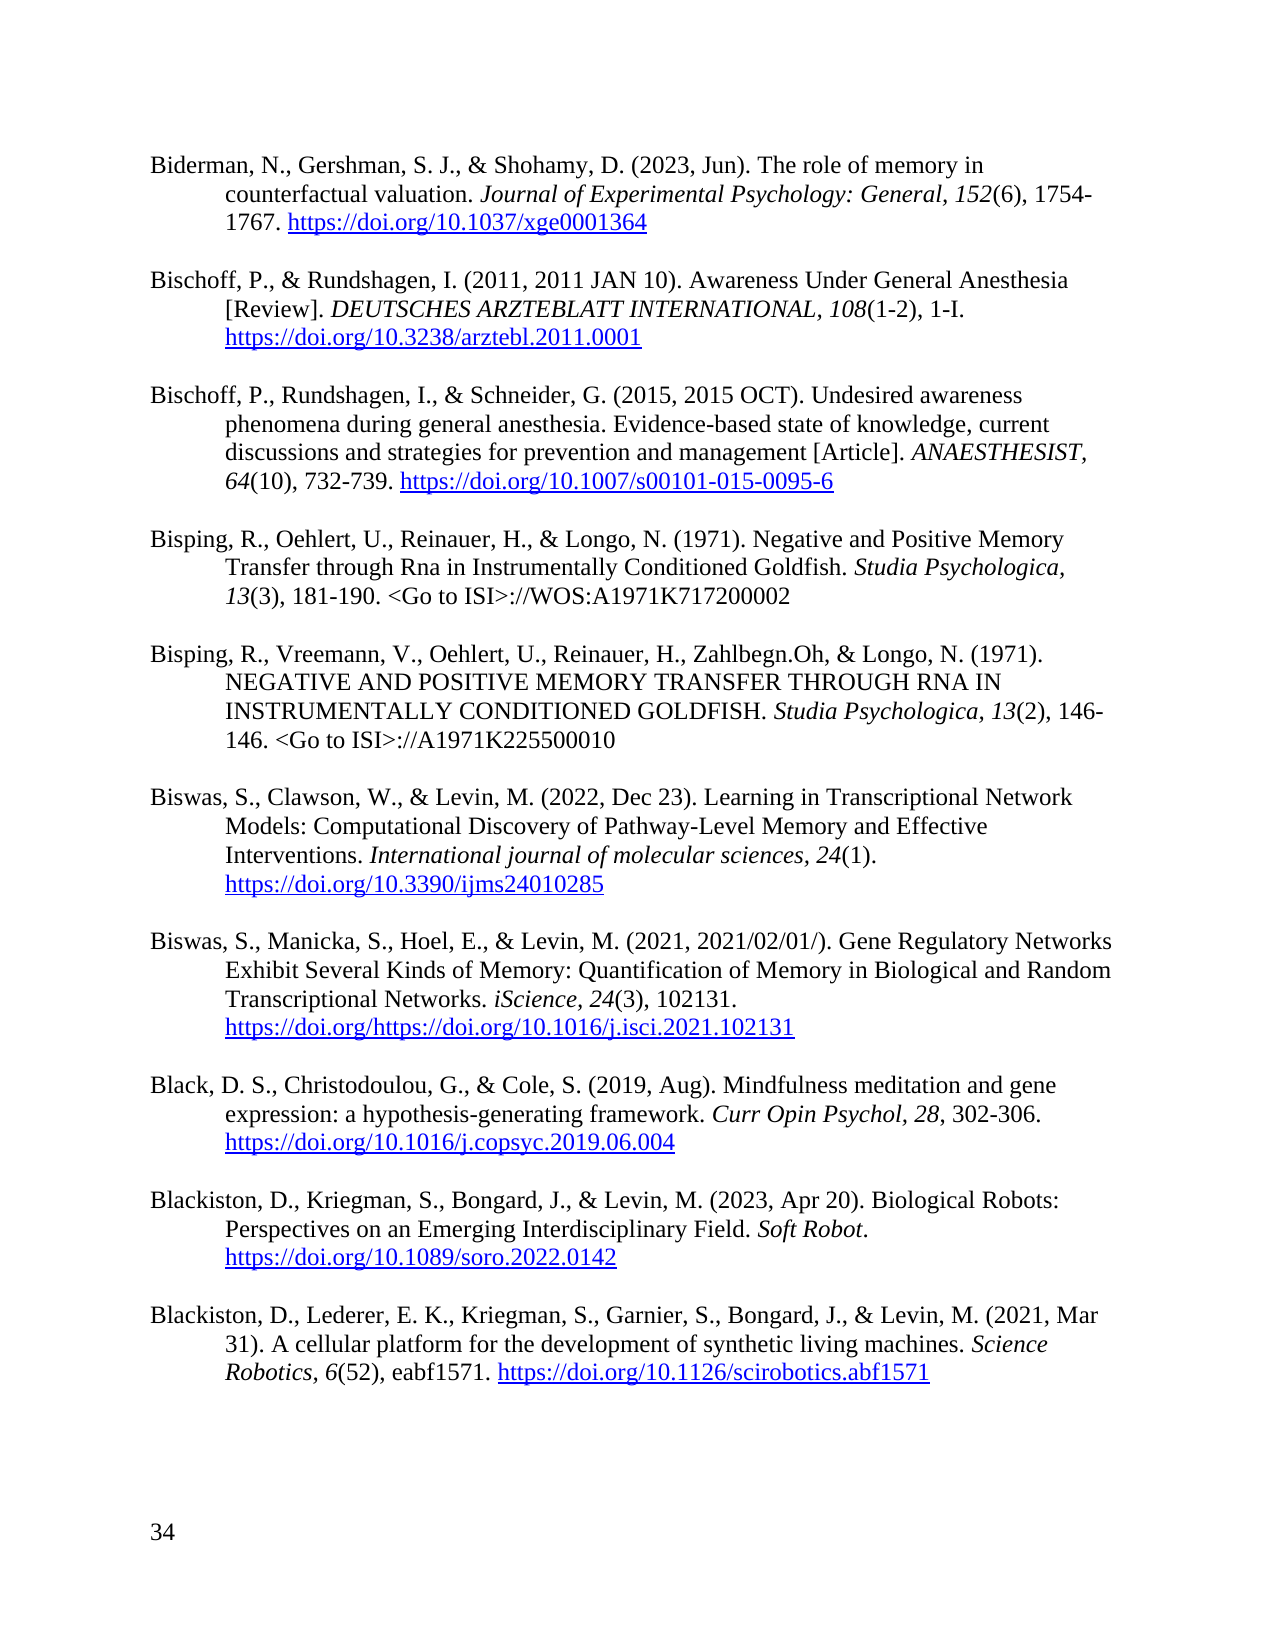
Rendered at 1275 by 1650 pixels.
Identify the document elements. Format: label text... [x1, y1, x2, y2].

text Bisping, R., Vreemann, V., Oehlert, U., Reinauer, H., Zahlbegn.Oh, & Longo, N. (1971). NEGATIVE AND POSITIVE MEMORY TRANSFER THROUGH RNA IN INSTRUMENTALLY CONDITIONED GOLDFISH. Studia Psychologica, 13(2), 146-146. <Go to ISI>://A1971K225500010 [150, 639, 1125, 754]
text Biderman, N., Gershman, S. J., & Shohamy, D. (2023, Jun). The role of memory in counterfactual valuation. Journal of Experimental Psychology: General, 152(6), 1754-1767. https://doi.org/10.1037/xge0001364 [150, 150, 1125, 236]
text Bischoff, P., & Rundshagen, I. (2011, 2011 JAN 10). Awareness Under General Anesthesia [Review]. DEUTSCHES ARZTEBLATT INTERNATIONAL, 108(1-2), 1-I. https://doi.org/10.3238/arztebl.2011.0001 [150, 265, 1125, 351]
text Blackiston, D., Lederer, E. K., Kriegman, S., Garnier, S., Bongard, J., & Levin, M. (2021, Mar 31). A cellular platform for the development of synthetic living machines. Science Robotics, 6(52), eabf1571. https://doi.org/10.1126/scirobotics.abf1571 [150, 1300, 1125, 1386]
text Black, D. S., Christodoulou, G., & Cole, S. (2019, Aug). Mindfulness meditation and gene expression: a hypothesis-generating framework. Curr Opin Psychol, 28, 302-306. https://doi.org/10.1016/j.copsyc.2019.06.004 [150, 1070, 1125, 1156]
text Biswas, S., Clawson, W., & Levin, M. (2022, Dec 23). Learning in Transcriptional Network Models: Computational Discovery of Pathway-Level Memory and Effective Interventions. International journal of molecular sciences, 24(1). https://doi.org/10.3390/ijms24010285 [150, 782, 1125, 897]
text Biswas, S., Manicka, S., Hoel, E., & Levin, M. (2021, 2021/02/01/). Gene Regulatory Networks Exhibit Several Kinds of Memory: Quantification of Memory in Biological and Random Transcriptional Networks. iScience, 24(3), 102131. https://doi.org/https://doi.org/10.1016/j.isci.2021.102131 [150, 926, 1125, 1041]
text Bisping, R., Oehlert, U., Reinauer, H., & Longo, N. (1971). Negative and Positive Memory Transfer through Rna in Instrumentally Conditioned Goldfish. Studia Psychologica, 13(3), 181-190. <Go to ISI>://WOS:A1971K717200002 [150, 524, 1125, 610]
text Bischoff, P., Rundshagen, I., & Schneider, G. (2015, 2015 OCT). Undesired awareness phenomena during general anesthesia. Evidence-based state of knowledge, current discussions and strategies for prevention and management [Article]. ANAESTHESIST, 64(10), 732-739. https://doi.org/10.1007/s00101-015-0095-6 [150, 380, 1125, 495]
text Blackiston, D., Kriegman, S., Bongard, J., & Levin, M. (2023, Apr 20). Biological Robots: Perspectives on an Emerging Interdisciplinary Field. Soft Robot. https://doi.org/10.1089/soro.2022.0142 [150, 1185, 1125, 1271]
